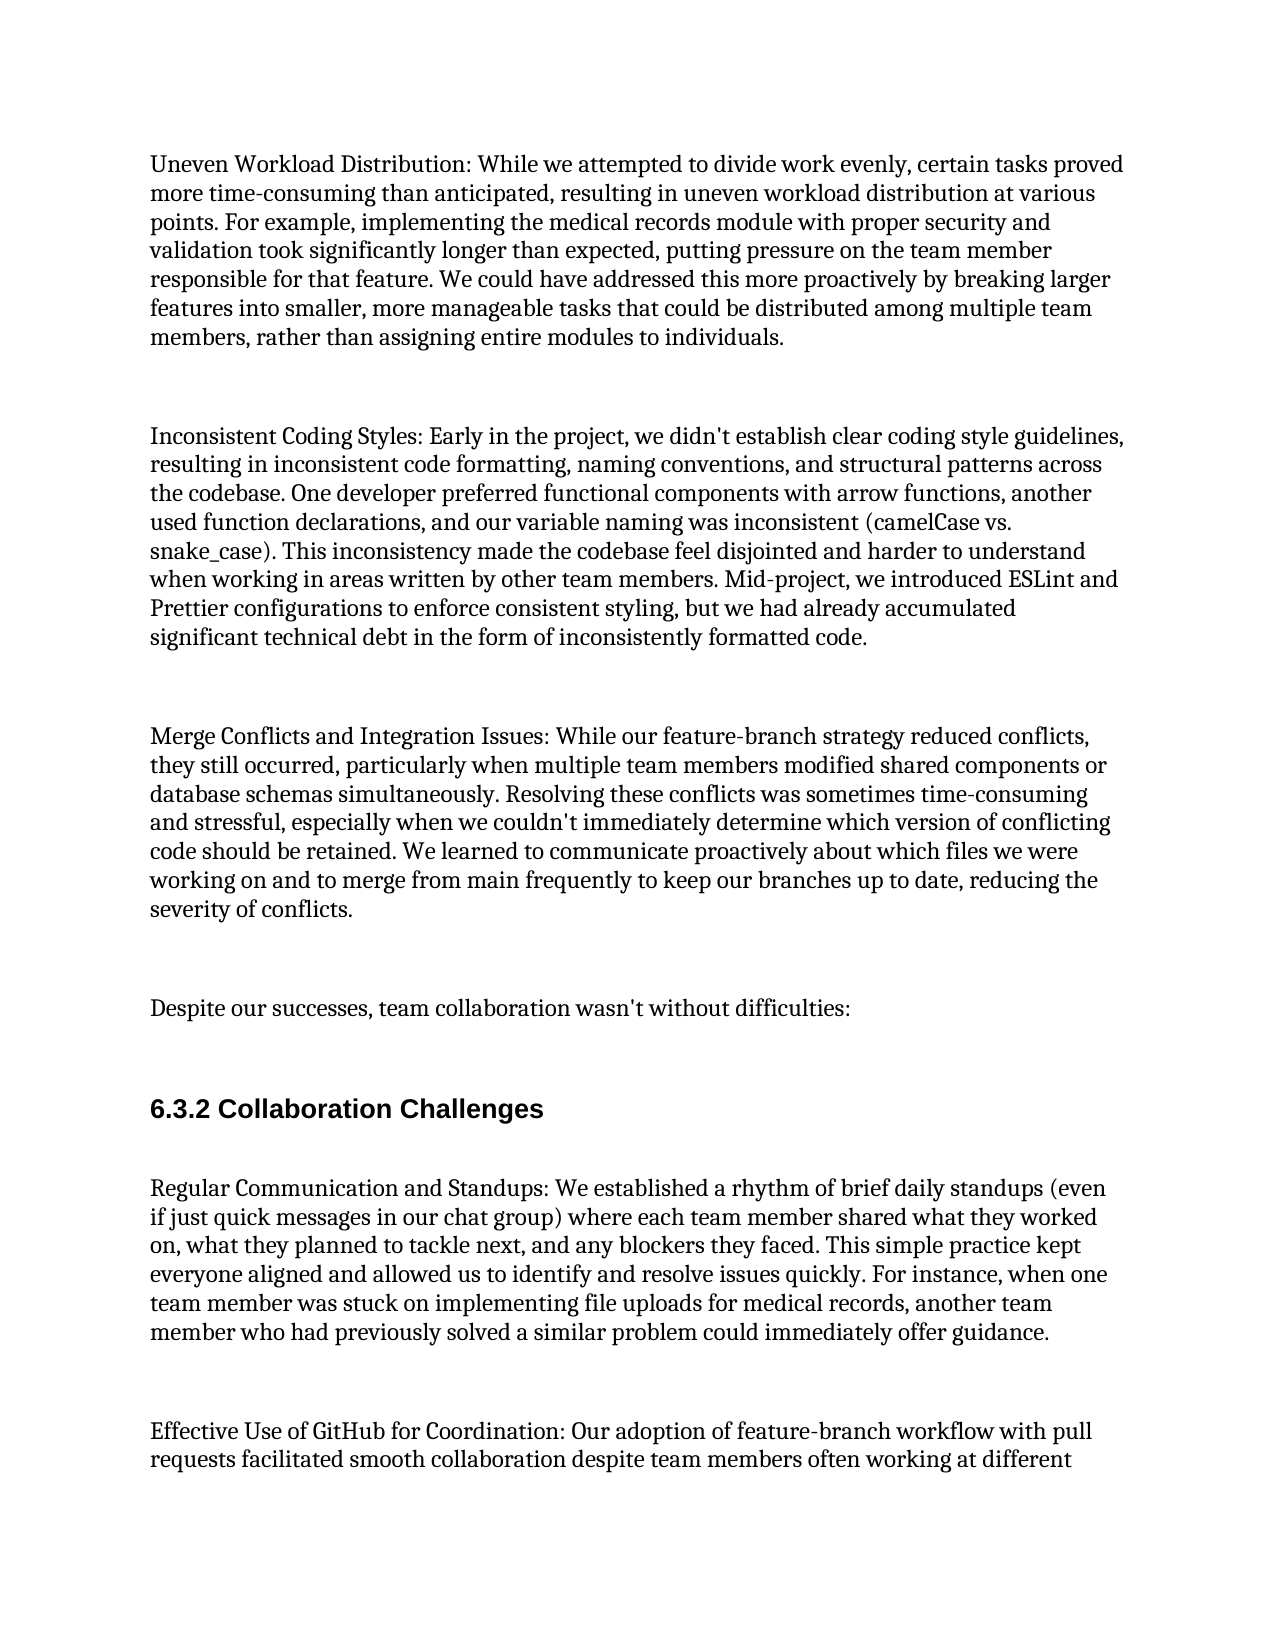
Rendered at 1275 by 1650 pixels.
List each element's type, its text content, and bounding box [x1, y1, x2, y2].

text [150, 1417, 1125, 1474]
text Despite our successes, team collaboration wasn't without difficulties: [150, 994, 1125, 1022]
subtitle 6.3.2 Collaboration Challenges [150, 1093, 1125, 1124]
text Regular Communication and Standups: We established a rhythm of brief daily standups (even if just quick messages in our chat group) where each team member shared what they worked on, what they planned to tackle next, and any blockers they faced. This simple practice kept everyone aligned and allowed us to identify and resolve issues quickly. For instance, when one team member was stuck on implementing file uploads for medical records, another team member who had previously solved a similar problem could immediately offer guidance. [150, 1174, 1125, 1346]
text Merge Conflicts and Integration Issues: While our feature-branch strategy reduced conflicts, they still occurred, particularly when multiple team members modified shared components or database schemas simultaneously. Resolving these conflicts was sometimes time-consuming and stressful, especially when we couldn't immediately determine which version of conflicting code should be retained. We learned to communicate proactively about which files we were working on and to merge from main frequently to keep our branches up to date, reducing the severity of conflicts. [150, 722, 1125, 923]
text Uneven Workload Distribution: While we attempted to divide work evenly, certain tasks proved more time-consuming than anticipated, resulting in uneven workload distribution at various points. For example, implementing the medical records module with proper security and validation took significantly longer than expected, putting pressure on the team member responsible for that feature. We could have addressed this more proactively by breaking larger features into smaller, more manageable tasks that could be distributed among multiple team members, rather than assigning entire modules to individuals. [150, 150, 1125, 351]
text Inconsistent Coding Styles: Early in the project, we didn't establish clear coding style guidelines, resulting in inconsistent code formatting, naming conventions, and structural patterns across the codebase. One developer preferred functional components with arrow functions, another used function declarations, and our variable naming was inconsistent (camelCase vs. snake_case). This inconsistency made the codebase feel disjointed and harder to understand when working in areas written by other team members. Mid-project, we introduced ESLint and Prettier configurations to enforce consistent styling, but we had already accumulated significant technical debt in the form of inconsistently formatted code. [150, 422, 1125, 652]
